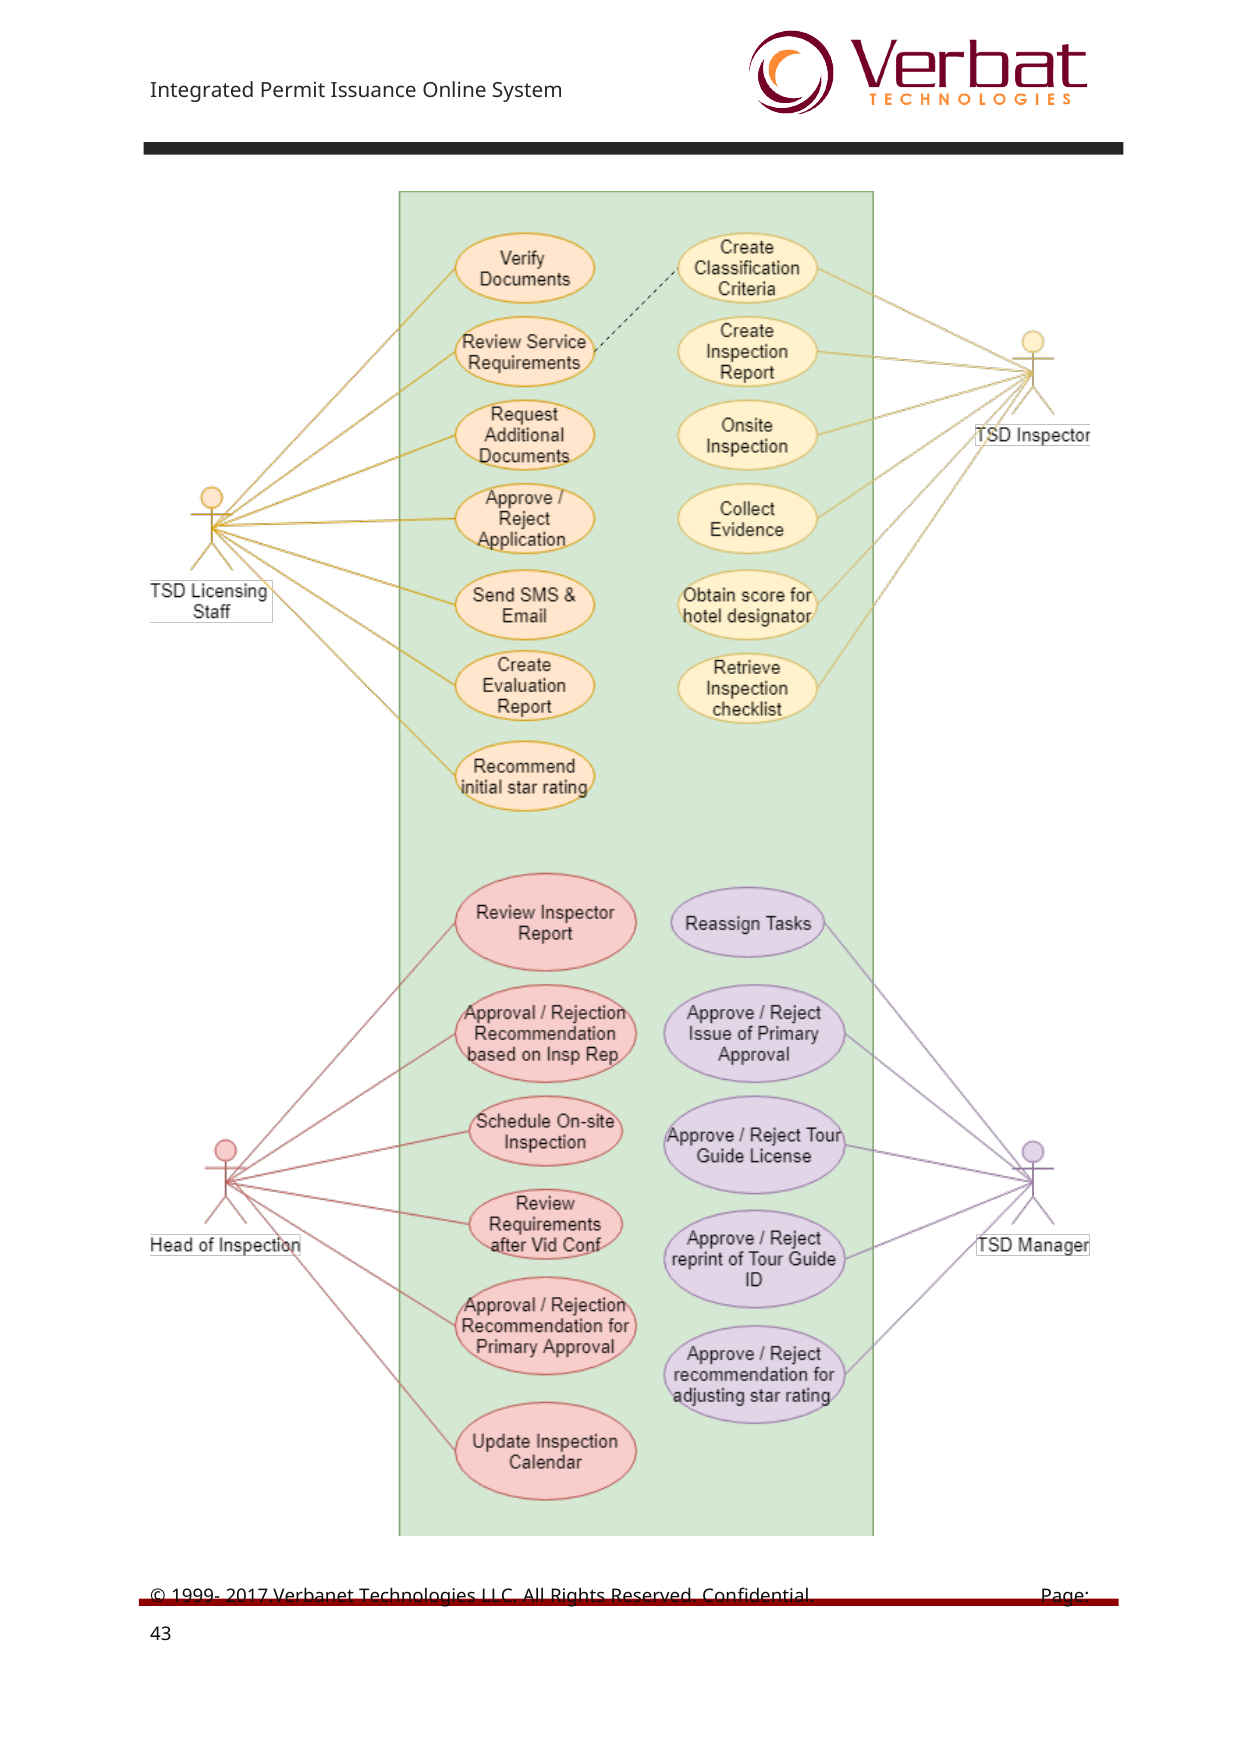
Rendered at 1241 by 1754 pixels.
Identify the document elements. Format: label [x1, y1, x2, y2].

picture [745, 26, 1089, 114]
picture [150, 191, 1091, 1536]
